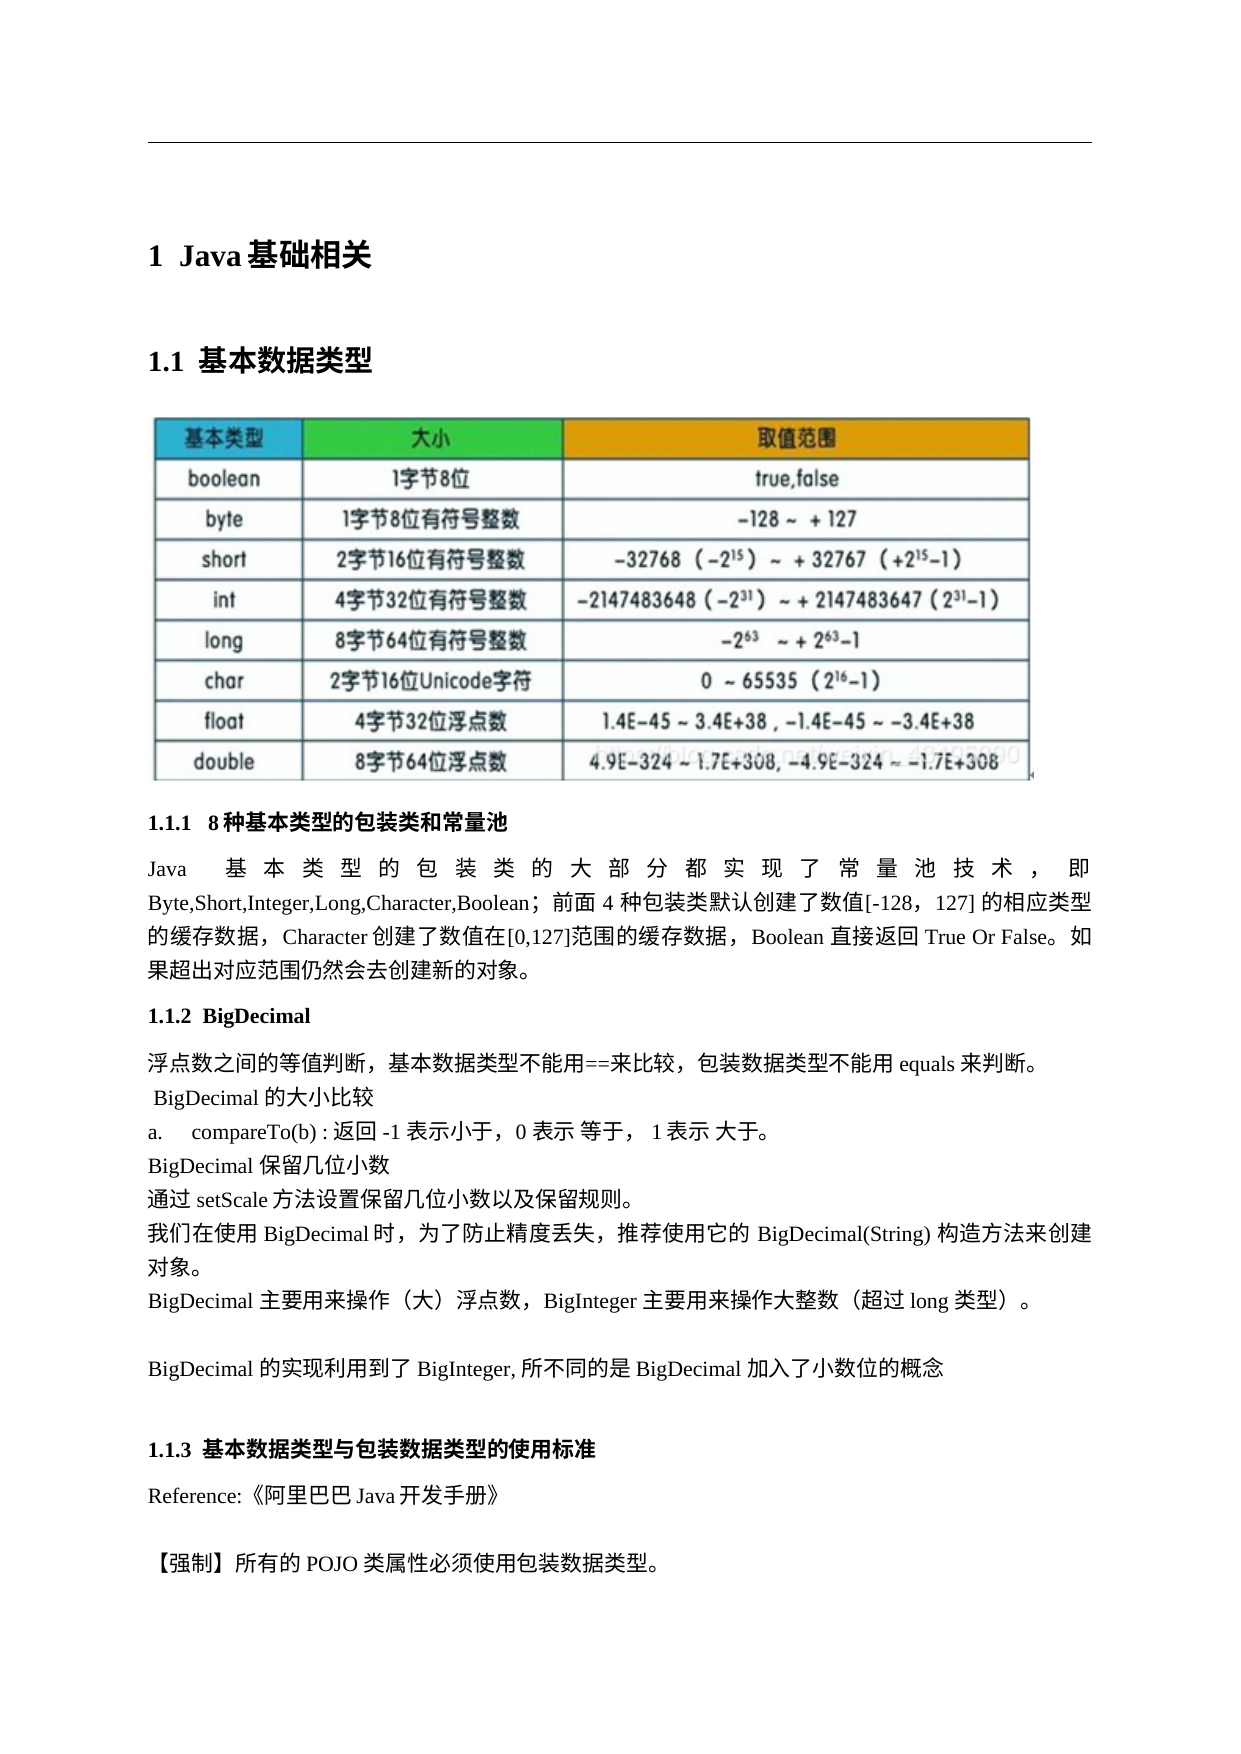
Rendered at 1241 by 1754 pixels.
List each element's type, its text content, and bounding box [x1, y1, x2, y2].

subtitle 基本数据类型 [148, 324, 1092, 392]
text Reference:《阿里巴巴Java开发手册》 [148, 1477, 1092, 1511]
subtitle BigDecimal [148, 998, 1092, 1032]
text Java 基本类型的包装类的大部分都实现了常量池技术，即 Byte,Short,Integer,Long,Character,Boolean；前面 4 种包装类默认创建了数值[-128，127] 的相应类型的缓存数据，Character创建了数值在[0,127]范围的缓存数据，Boolean 直接返回True Or False。如果超出对应范围仍然会去创建新的对象。 [148, 850, 1092, 986]
text 通过 setScale方法设置保留几位小数以及保留规则。 [148, 1181, 1092, 1214]
text a. compareTo(b) : 返回 -1 表示小于，0 表示 等于， 1表示 大于。 [148, 1113, 1092, 1147]
subtitle 8种基本类型的包装类和常量池 [148, 803, 1092, 837]
text BigDecimal 的实现利用到了 BigInteger, 所不同的是 BigDecimal 加入了小数位的概念 [148, 1350, 1092, 1384]
text 【强制】所有的 POJO 类属性必须使用包装数据类型。 [148, 1545, 1092, 1579]
text BigDecimal 保留几位小数 [148, 1147, 1092, 1181]
text BigDecimal 主要用来操作（大）浮点数，BigInteger 主要用来操作大整数（超过 long 类型）。 [148, 1282, 1092, 1316]
text 我们在使用BigDecimal时，为了防止精度丢失，推荐使用它的 BigDecimal(String) 构造方法来创建对象。 [148, 1214, 1092, 1282]
subtitle 基本数据类型与包装数据类型的使用标准 [148, 1431, 1092, 1465]
text BigDecimal 的大小比较 [148, 1079, 1092, 1113]
subtitle Java基础相关 [148, 219, 1092, 287]
text 浮点数之间的等值判断，基本数据类型不能用==来比较，包装数据类型不能用 equals 来判断。 [148, 1045, 1092, 1079]
picture [147, 417, 1034, 784]
